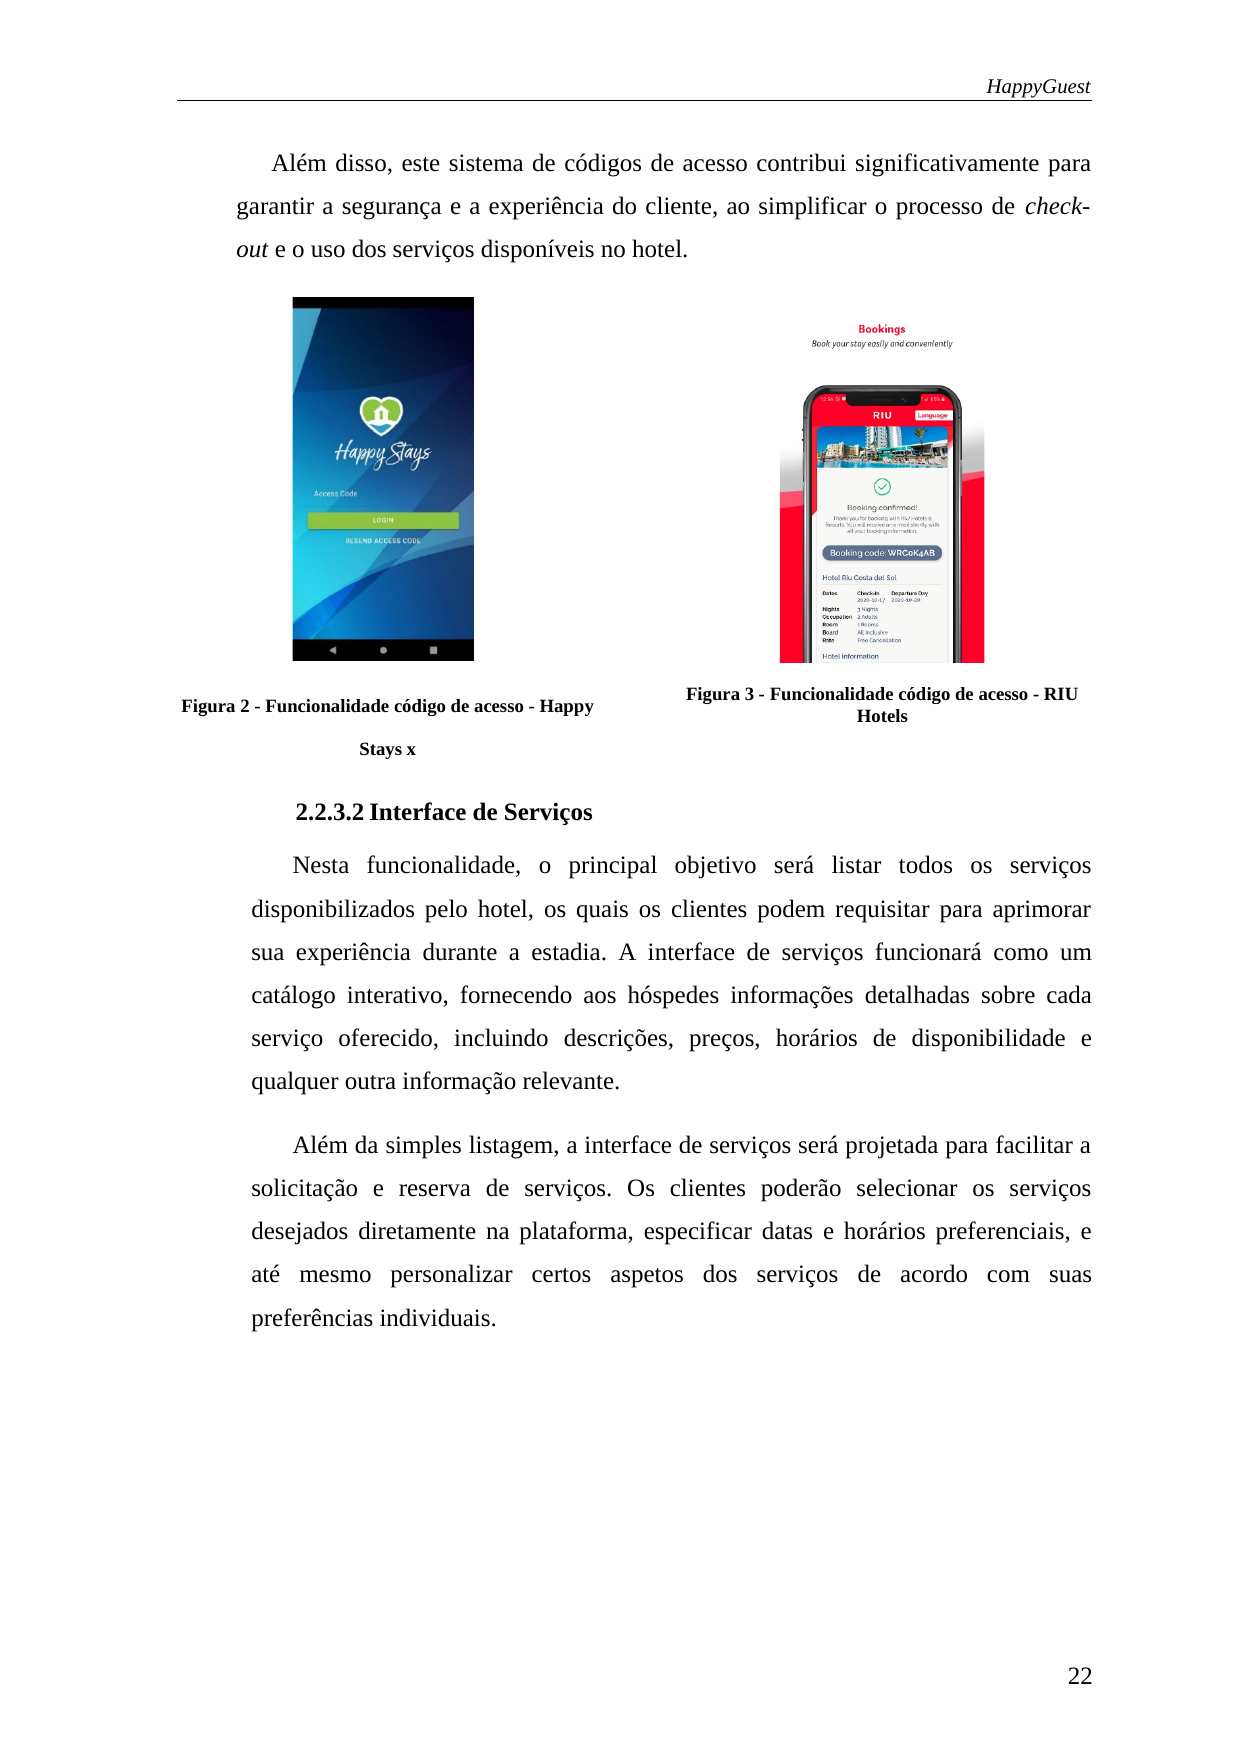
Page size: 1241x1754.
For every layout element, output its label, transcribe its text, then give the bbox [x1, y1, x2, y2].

text Nesta funcionalidade, o principal objetivo será listar todos os serviços disponibilizados pelo hotel, os quais os clientes podem requisitar para aprimorar sua experiência durante a estadia. A interface de serviços funcionará como um catálogo interativo, fornecendo aos hóspedes informações detalhadas sobre cada serviço oferecido, incluindo descrições, preços, horários de disponibilidade e qualquer outra informação relevante. [251, 851, 1092, 1095]
picture [779, 297, 985, 663]
text Além disso, este sistema de códigos de acesso contribui significativamente para garantir a segurança e a experiência do cliente, ao simplificar o processo de check-out e o uso dos serviços disponíveis no hotel. [236, 148, 1092, 263]
text Stays x [177, 738, 598, 759]
picture [292, 297, 474, 661]
text Além da simples listagem, a interface de serviços será projetada para facilitar a solicitação e reserva de serviços. Os clientes poderão selecionar os serviços desejados diretamente na plataforma, especificar datas e horários preferenciais, e até mesmo personalizar certos aspetos dos serviços de acordo com suas preferências individuais. [251, 1130, 1092, 1331]
subtitle Interface de Serviços [295, 797, 1092, 826]
